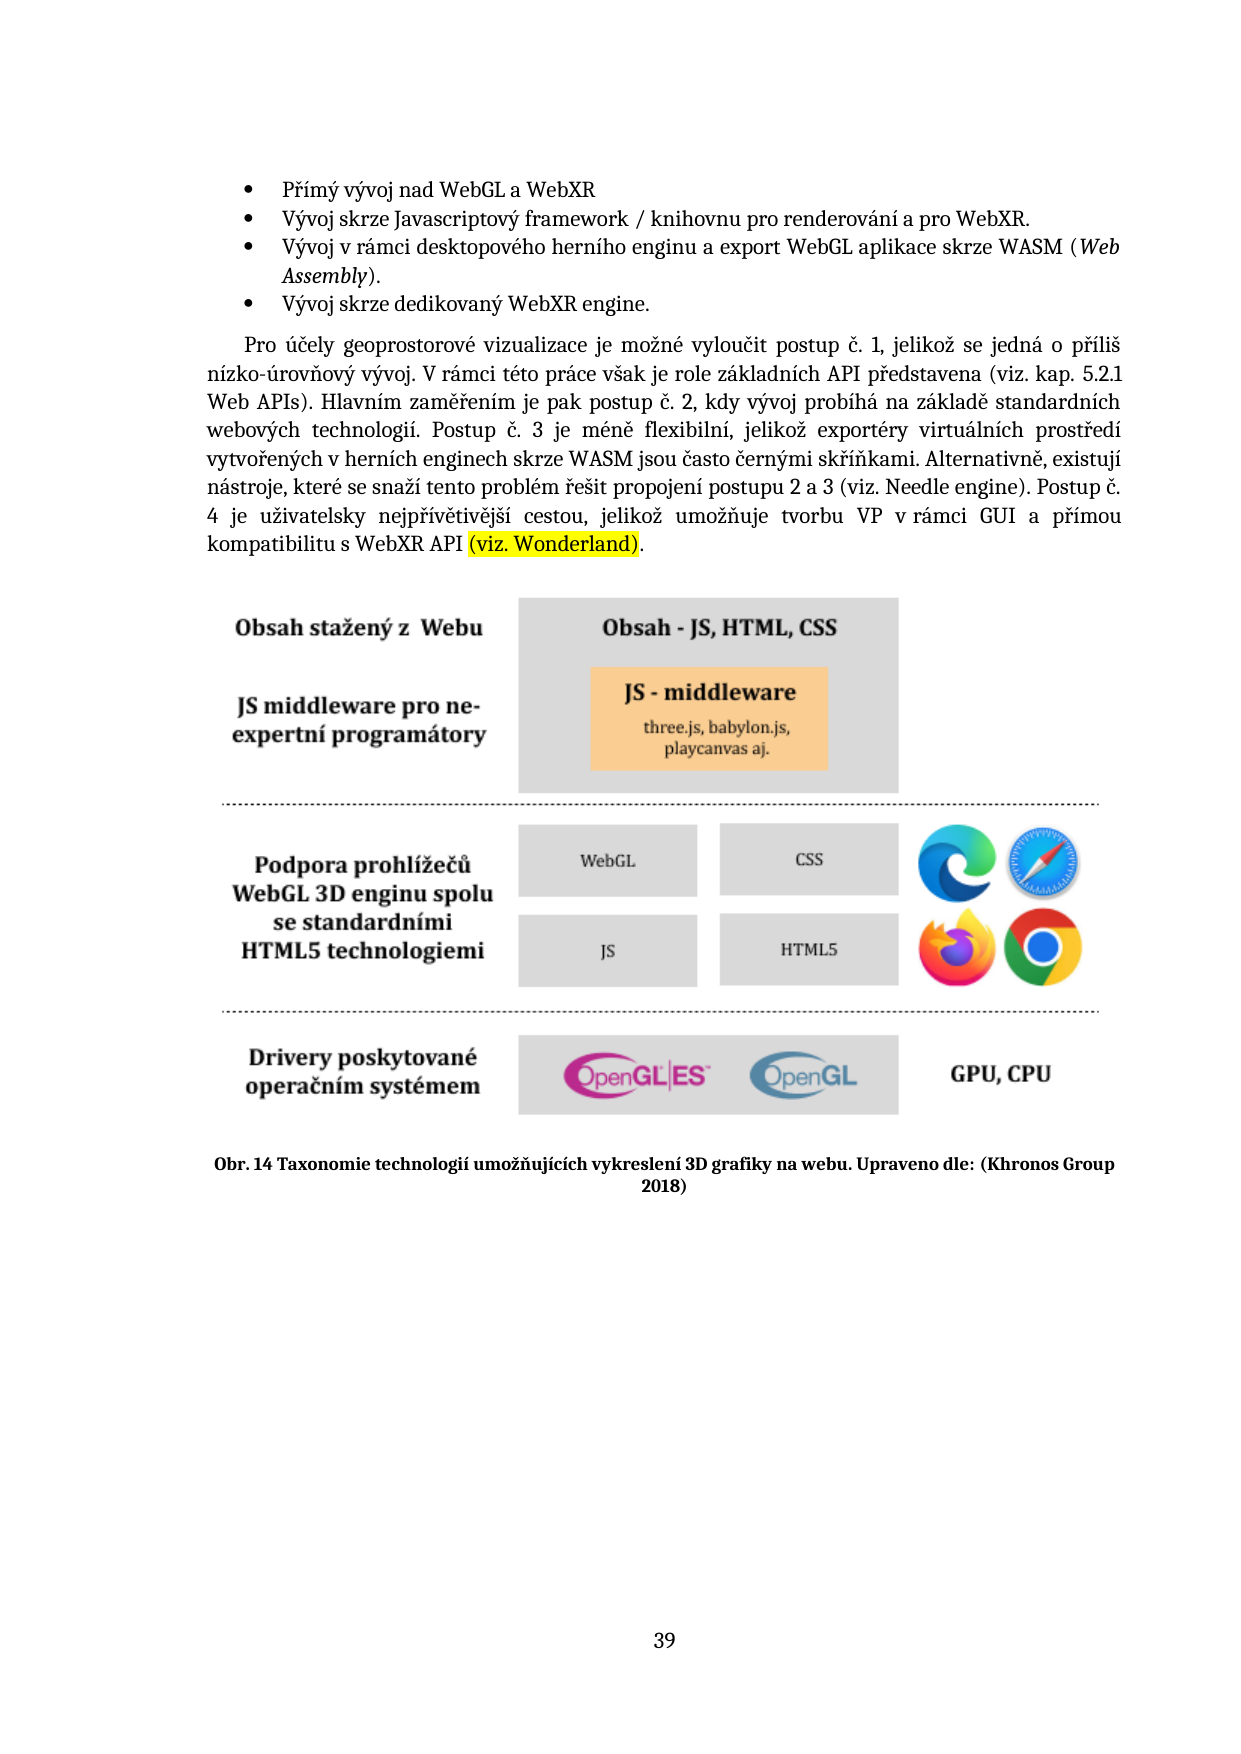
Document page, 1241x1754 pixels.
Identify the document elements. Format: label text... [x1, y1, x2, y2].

list Vývoj skrze dedikovaný WebXR engine. [244, 291, 1122, 317]
list Vývoj v rámci desktopového herního enginu a export WebGL aplikace skrze WASM (Web Assembly). [244, 234, 1122, 289]
list Přímý vývoj nad WebGL a WebXR [244, 177, 1122, 203]
picture [206, 571, 1123, 1139]
text Pro účely geoprostorové vizualizace je možné vyloučit postup č. 1, jelikož se jedná o příliš nízko-úrovňový vývoj. V rámci této práce však je role základních API představena (viz. kap. 4.2.1 Web APIs). Hlavním zaměřením je pak postup č. 2, kdy vývoj probíhá na základě standardních webových technologií. Postup č. 3 je méně flexibilní, jelikož exportéry virtuálních prostředí vytvořených v herních enginech skrze WASM jsou často černými skříňkami. Alternativně, existují nástroje, které se snaží tento problém řešit propojení postupu 2 a 3 (viz. Needle engine). Postup č. 4 je uživatelsky nejpřívětivější cestou, jelikož umožňuje tvorbu VP v rámci GUI a přímou kompatibilitu s WebXR API (viz. Wonderland). [207, 332, 1122, 557]
list Vývoj skrze Javascriptový framework / knihovnu pro renderování a pro WebXR. [244, 206, 1122, 232]
